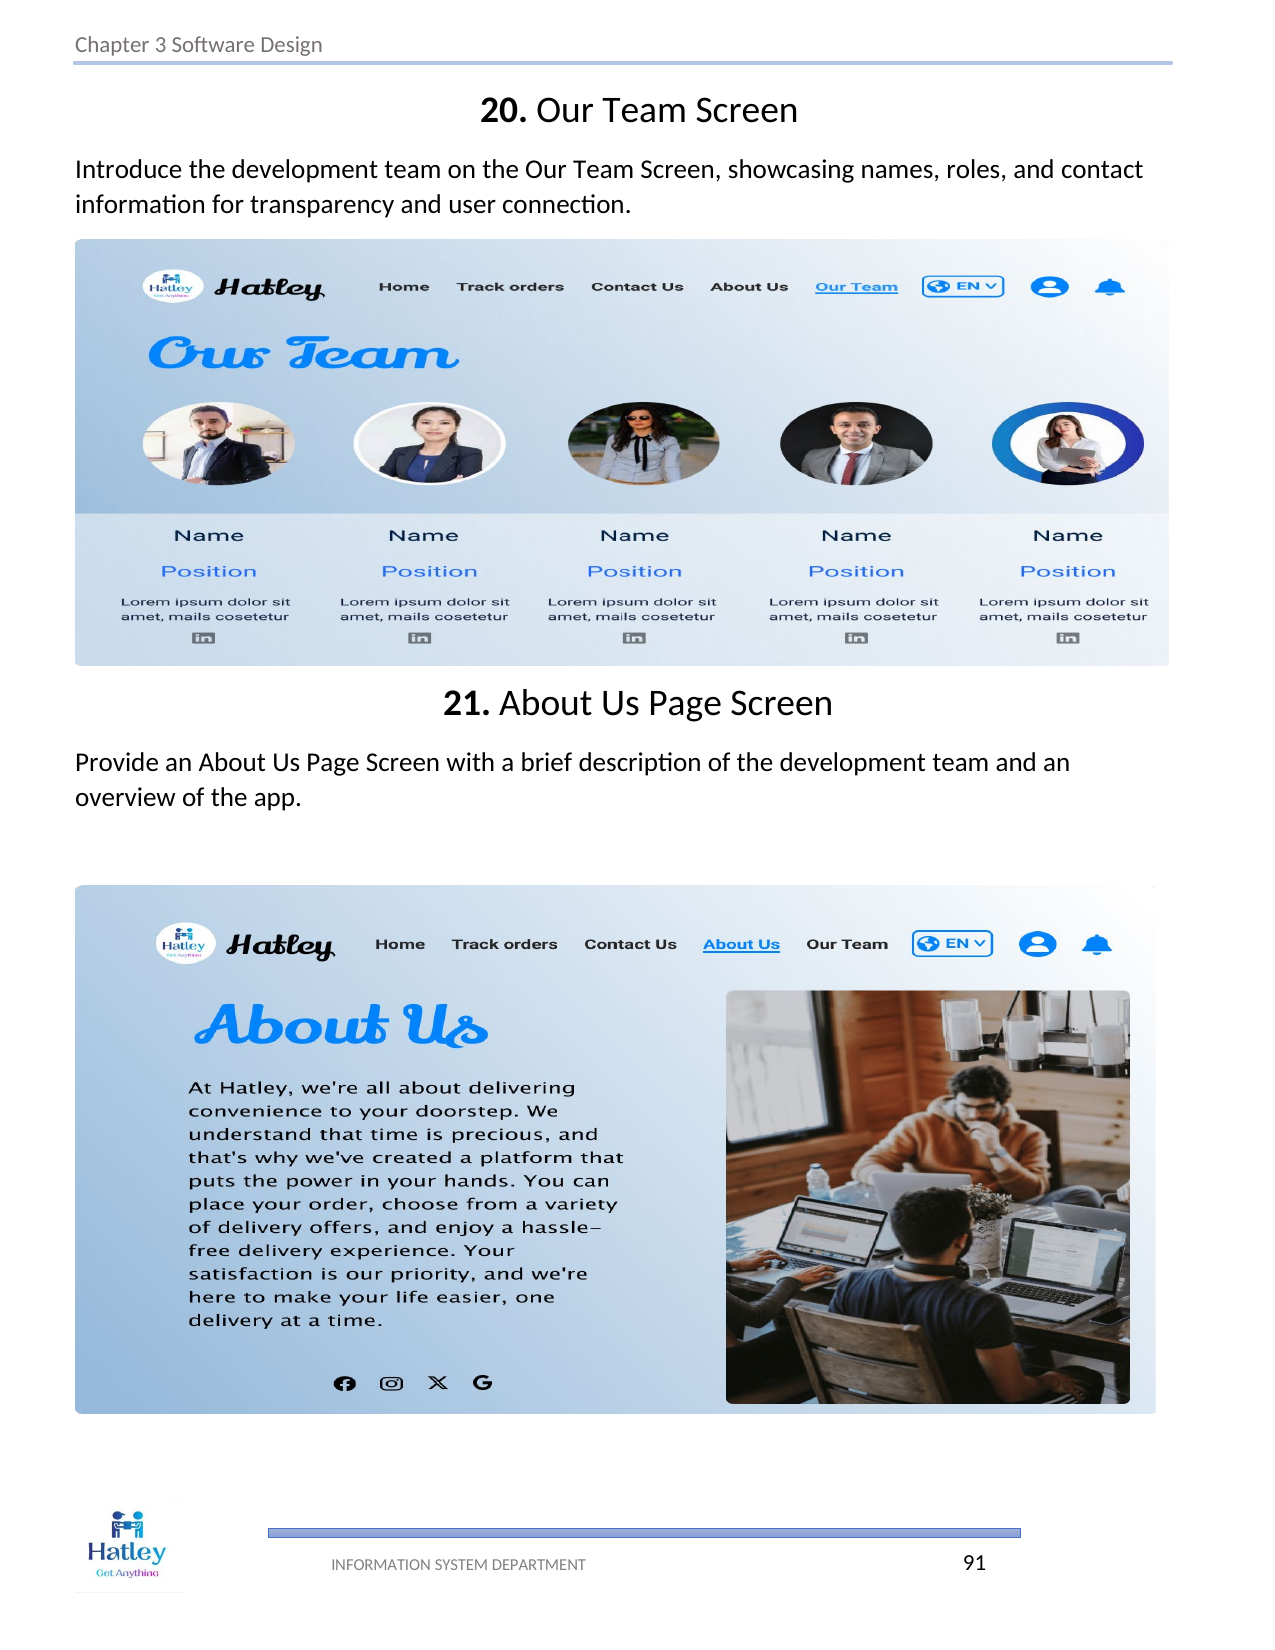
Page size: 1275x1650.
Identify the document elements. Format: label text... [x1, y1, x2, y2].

text Provide an About Us Page Screen with a brief description of the development team and an overview of the app. [75, 745, 1173, 814]
text Introduce the development team on the Our Team Screen, showcasing names, roles, and contact information for transparency and user connection. [75, 152, 1248, 221]
subtitle Our Team Screen [480, 86, 1248, 132]
subtitle About Us Page Screen [443, 248, 1248, 725]
picture [75, 885, 1156, 1414]
picture [269, 1529, 1020, 1537]
picture [75, 239, 1169, 666]
picture [75, 1498, 185, 1593]
